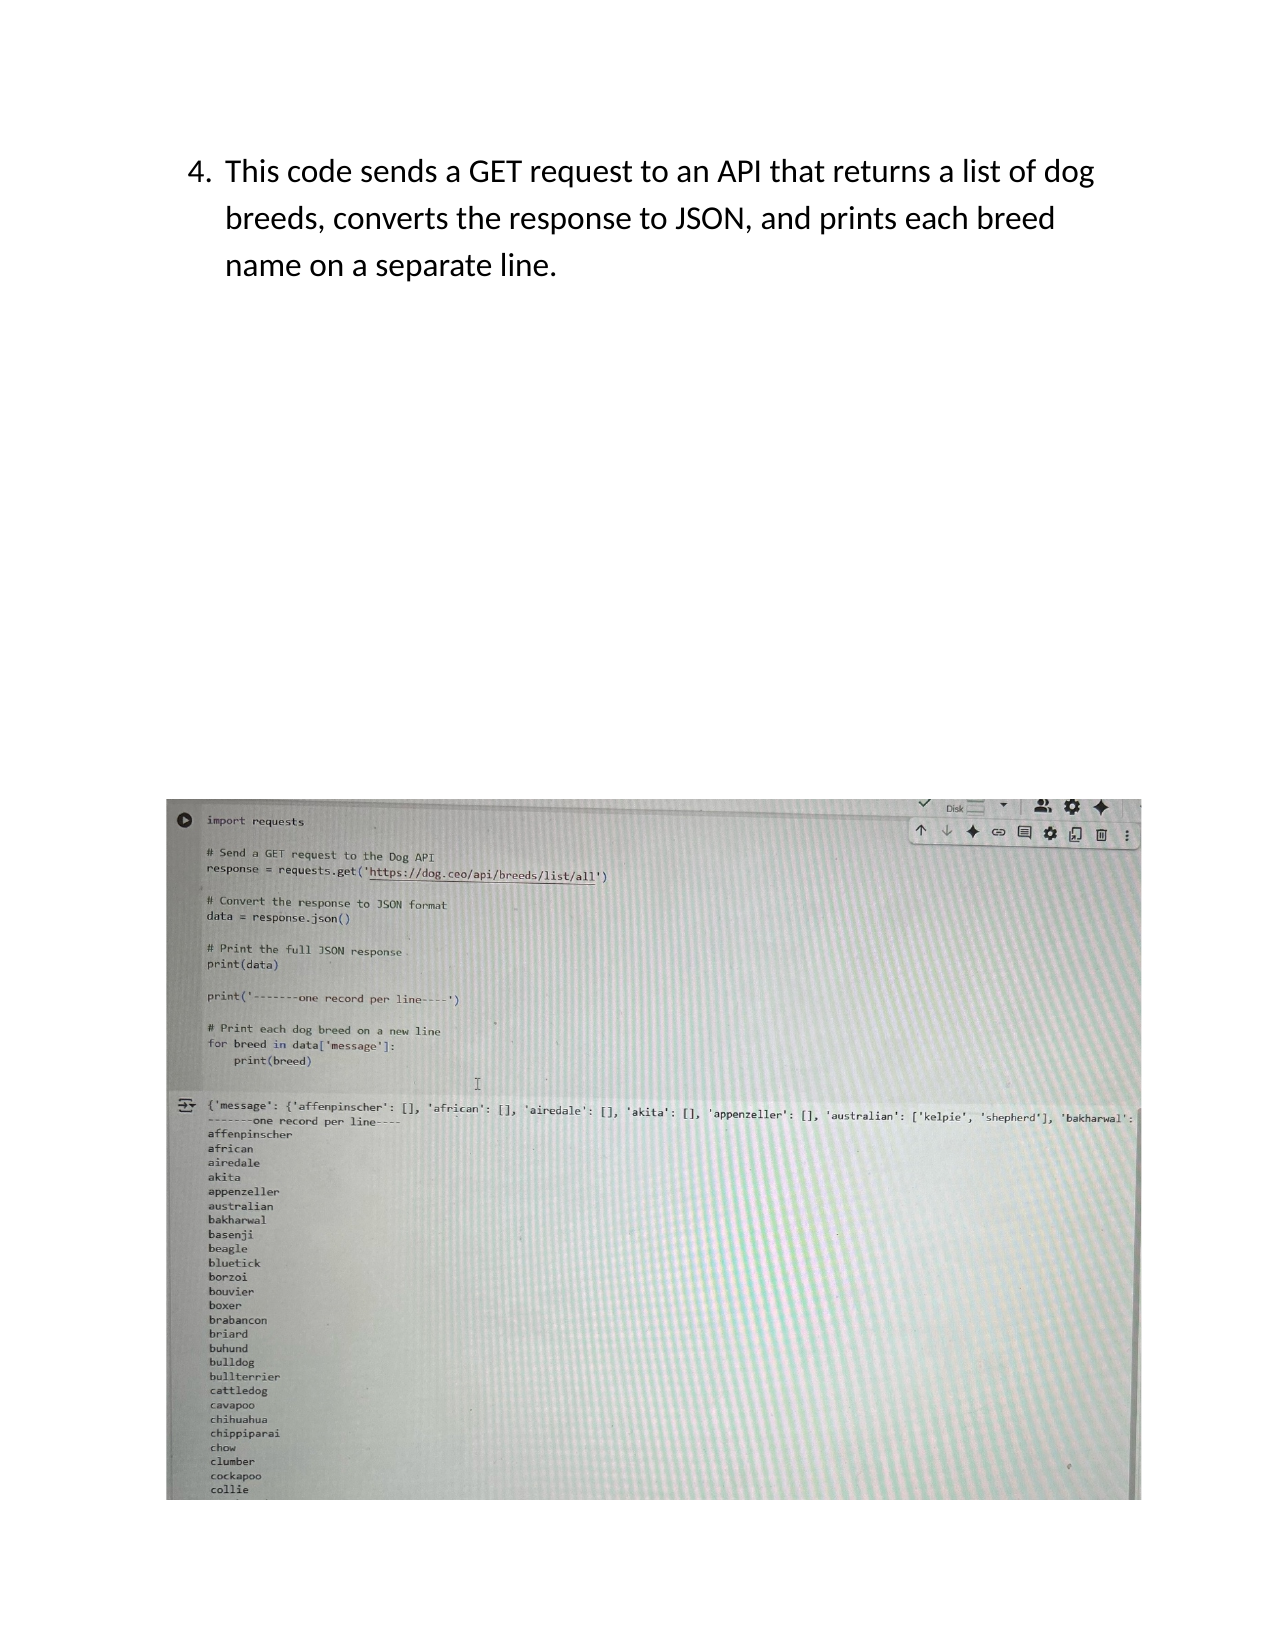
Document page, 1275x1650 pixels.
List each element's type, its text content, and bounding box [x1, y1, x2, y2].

list This code sends a GET request to an API that returns a list of dog breeds, converts the response to JSON, and prints each breed name on a separate line. [187, 150, 1125, 284]
picture [166, 799, 1142, 1500]
